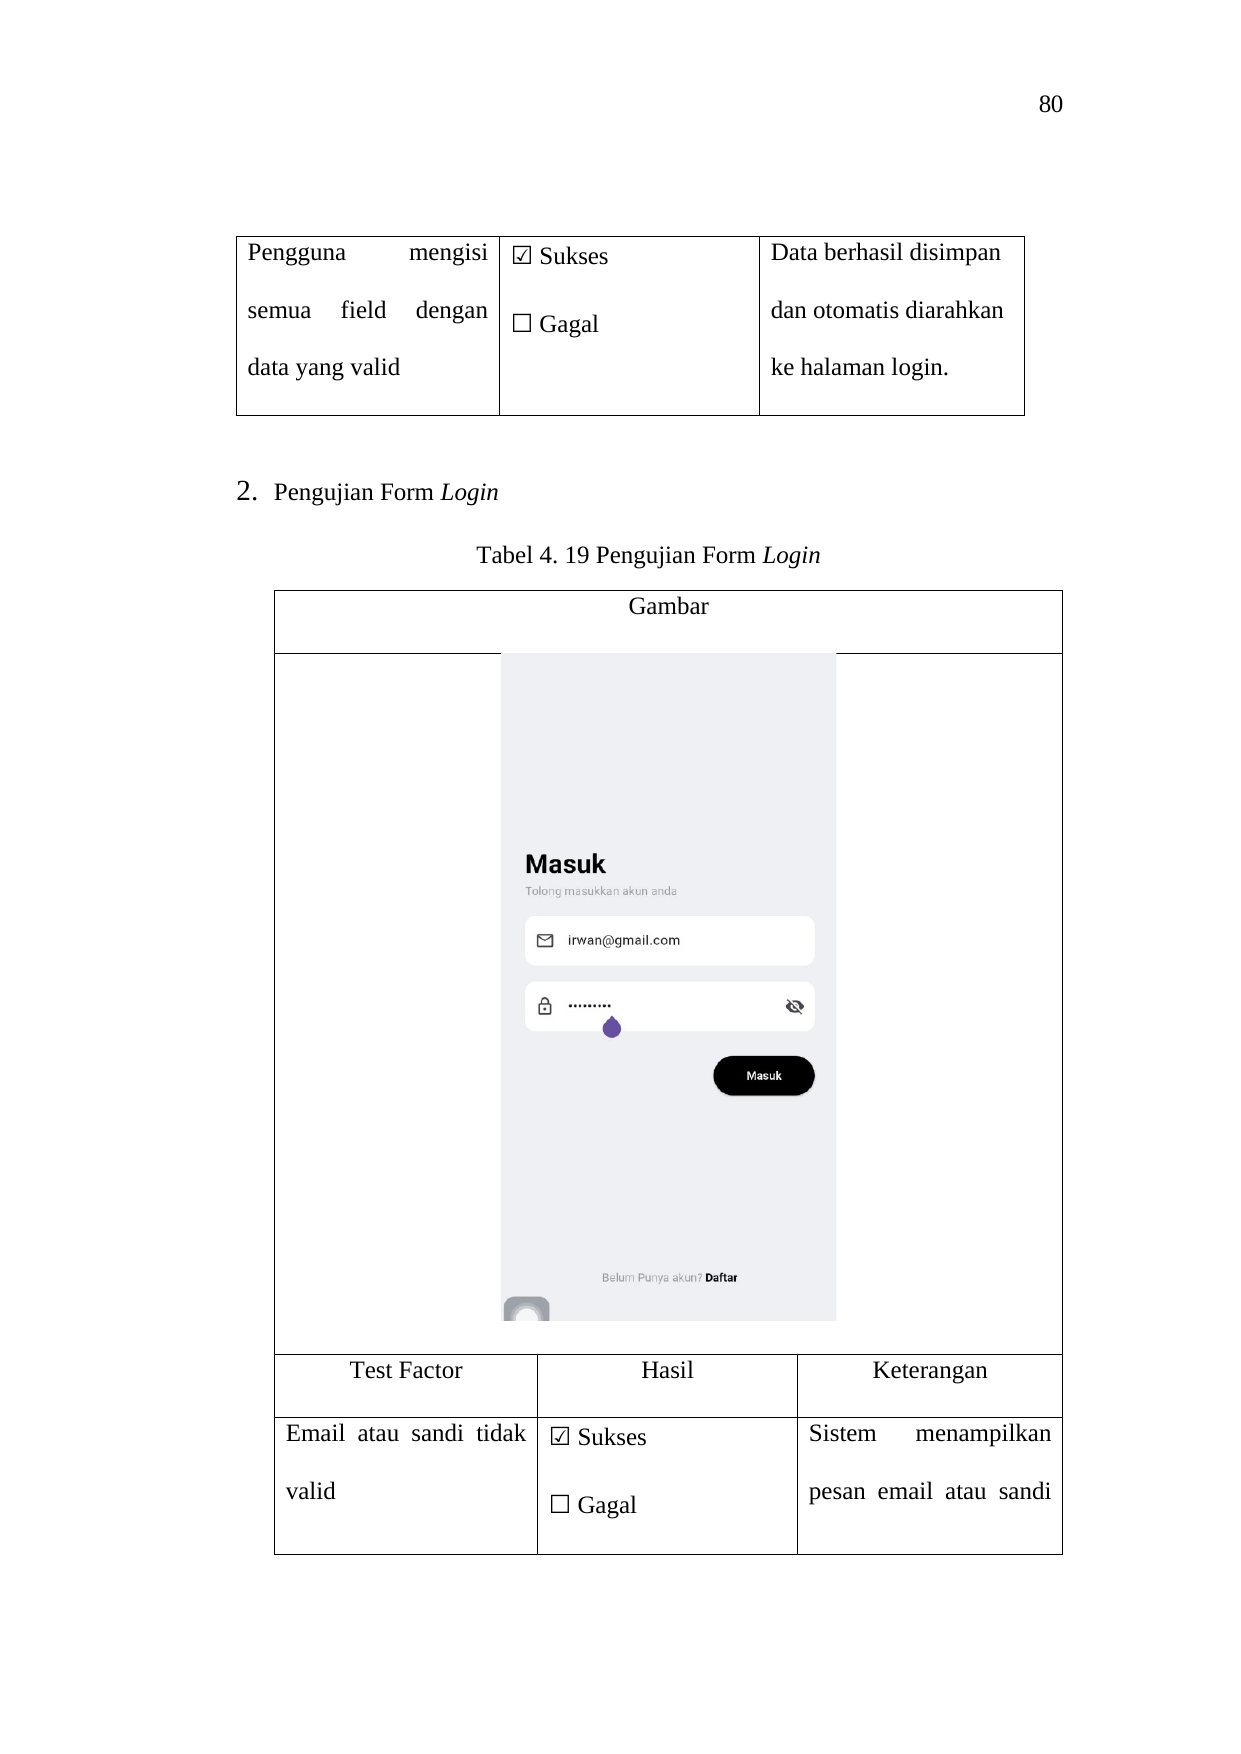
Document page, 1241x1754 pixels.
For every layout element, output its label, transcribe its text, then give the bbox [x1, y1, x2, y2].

table_cell Data berhasil disimpan dan otomatis diarahkan ke halaman login. [760, 237, 1024, 414]
list Pengujian Form Login [236, 473, 1063, 507]
table_cell [275, 654, 1062, 1354]
table_cell ☑ Sukses ☐ Gagal [500, 237, 759, 414]
table_cell Keterangan [798, 1355, 1062, 1417]
table_cell ☑ Sukses ☐ Gagal [538, 1418, 797, 1554]
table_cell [275, 1418, 537, 1554]
table_cell Hasil [538, 1355, 797, 1417]
table_cell Pengguna mengisi semua field dengan data yang valid [237, 237, 499, 414]
picture [500, 653, 837, 1321]
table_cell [798, 1418, 1062, 1554]
table_cell Test Factor [275, 1355, 537, 1417]
table_header Gambar [275, 591, 1062, 653]
